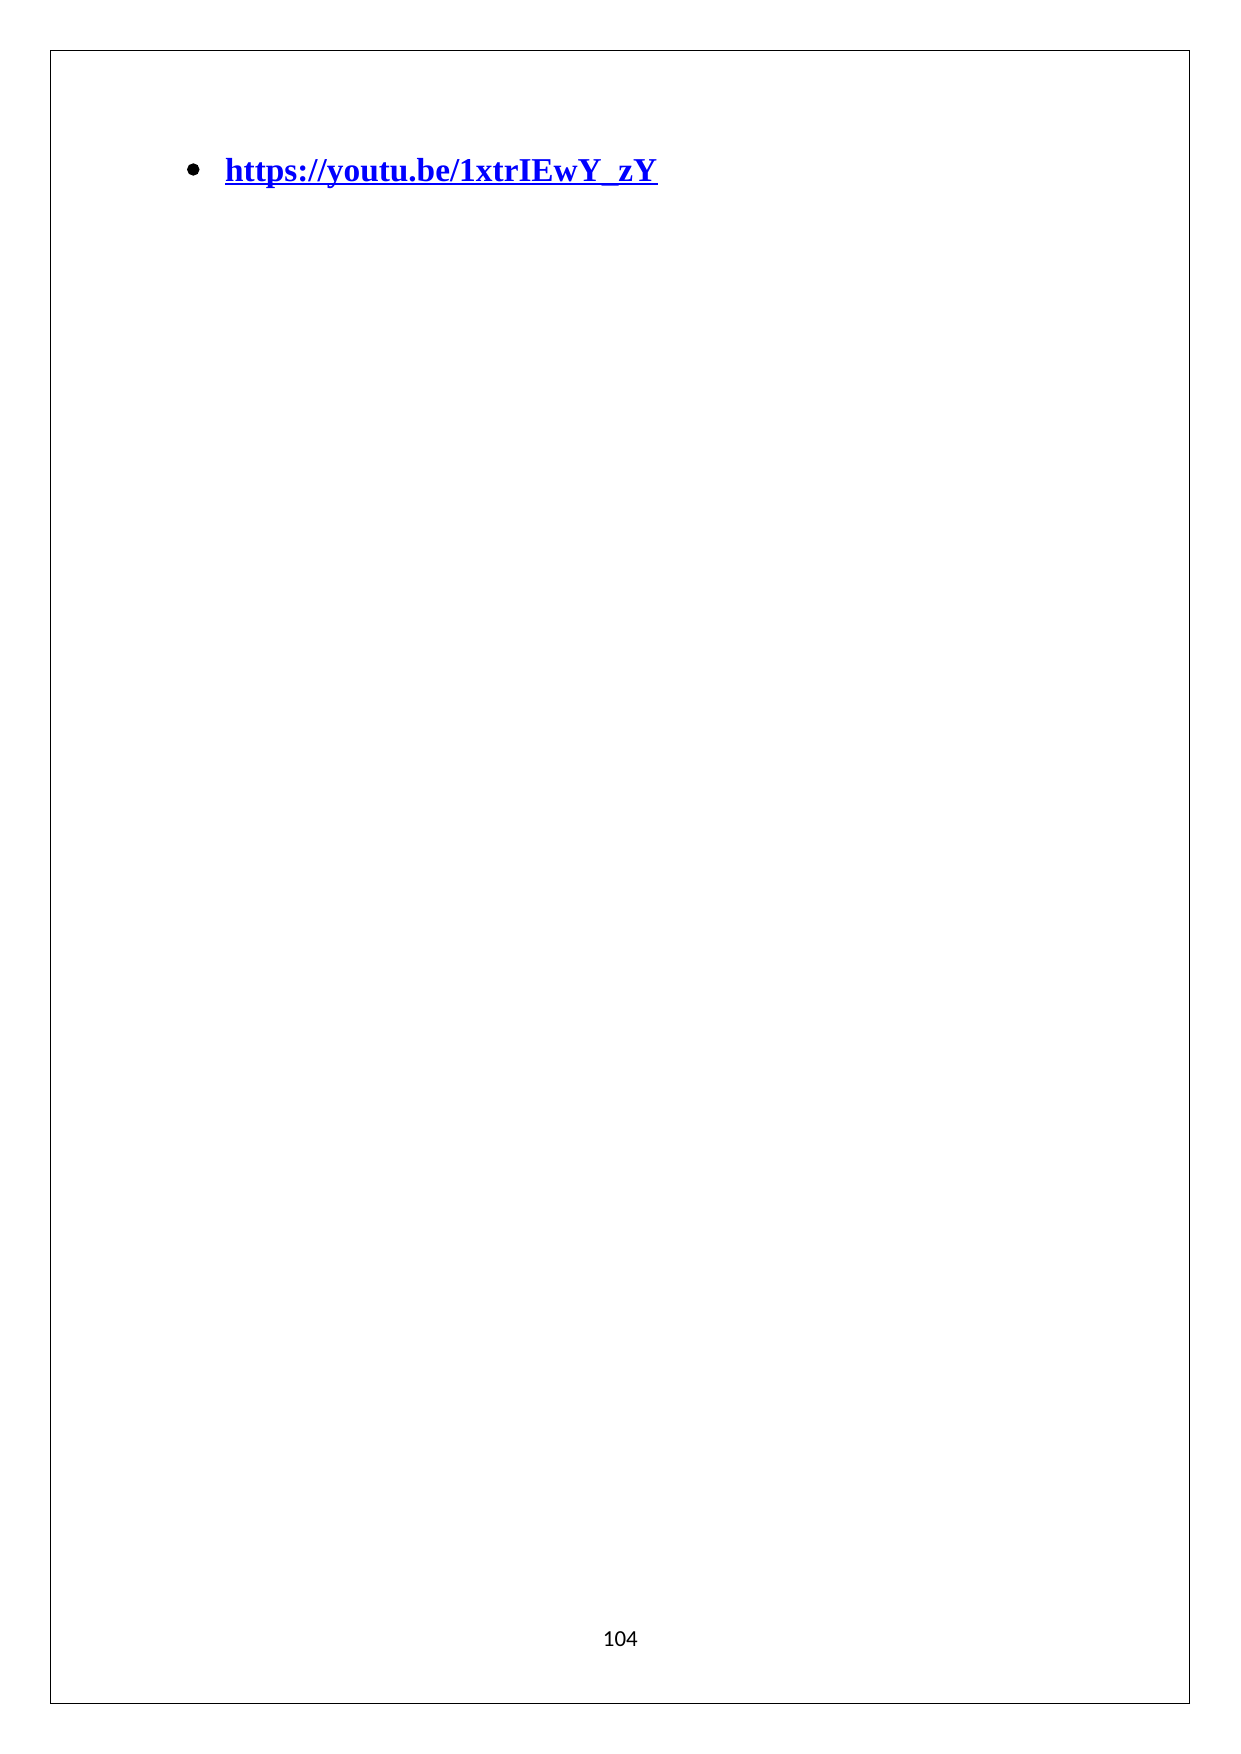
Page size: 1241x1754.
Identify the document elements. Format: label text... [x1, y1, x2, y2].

list https://youtu.be/1xtrIEwY_zY [187, 150, 1090, 188]
